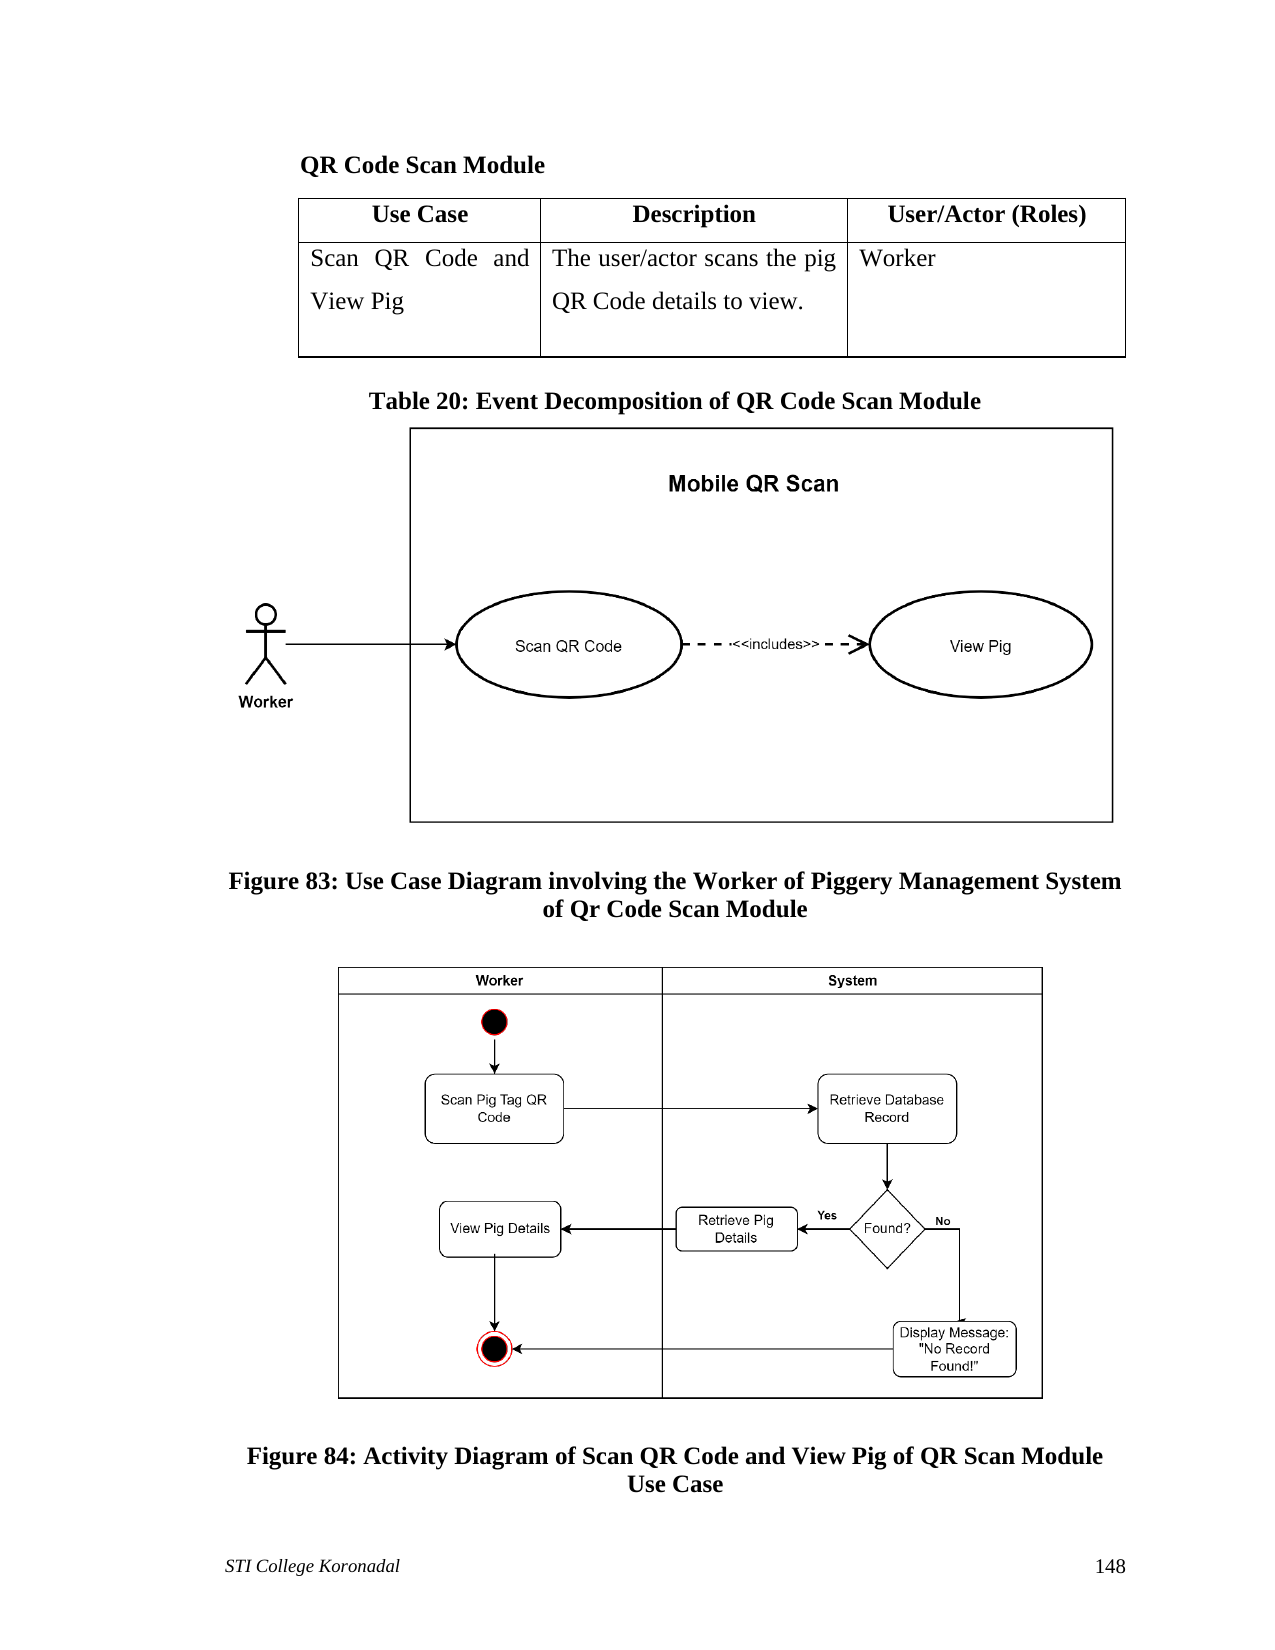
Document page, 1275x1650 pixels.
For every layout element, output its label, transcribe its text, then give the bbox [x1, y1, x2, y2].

picture [326, 955, 1054, 1410]
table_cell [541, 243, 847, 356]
text Figure 84: Activity Diagram of Scan QR Code and View Pig of QR Scan Module Use Case [225, 1441, 1125, 1498]
text Table 20: Event Decomposition of QR Code Scan Module [225, 386, 1125, 415]
text Figure 83: Use Case Diagram involving the Worker of Piggery Management System of Qr Code Scan Module [225, 866, 1125, 923]
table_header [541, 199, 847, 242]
text QR Code Scan Module [225, 150, 1125, 179]
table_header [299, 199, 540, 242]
picture [225, 415, 1125, 837]
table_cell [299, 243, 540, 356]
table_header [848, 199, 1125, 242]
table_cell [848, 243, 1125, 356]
